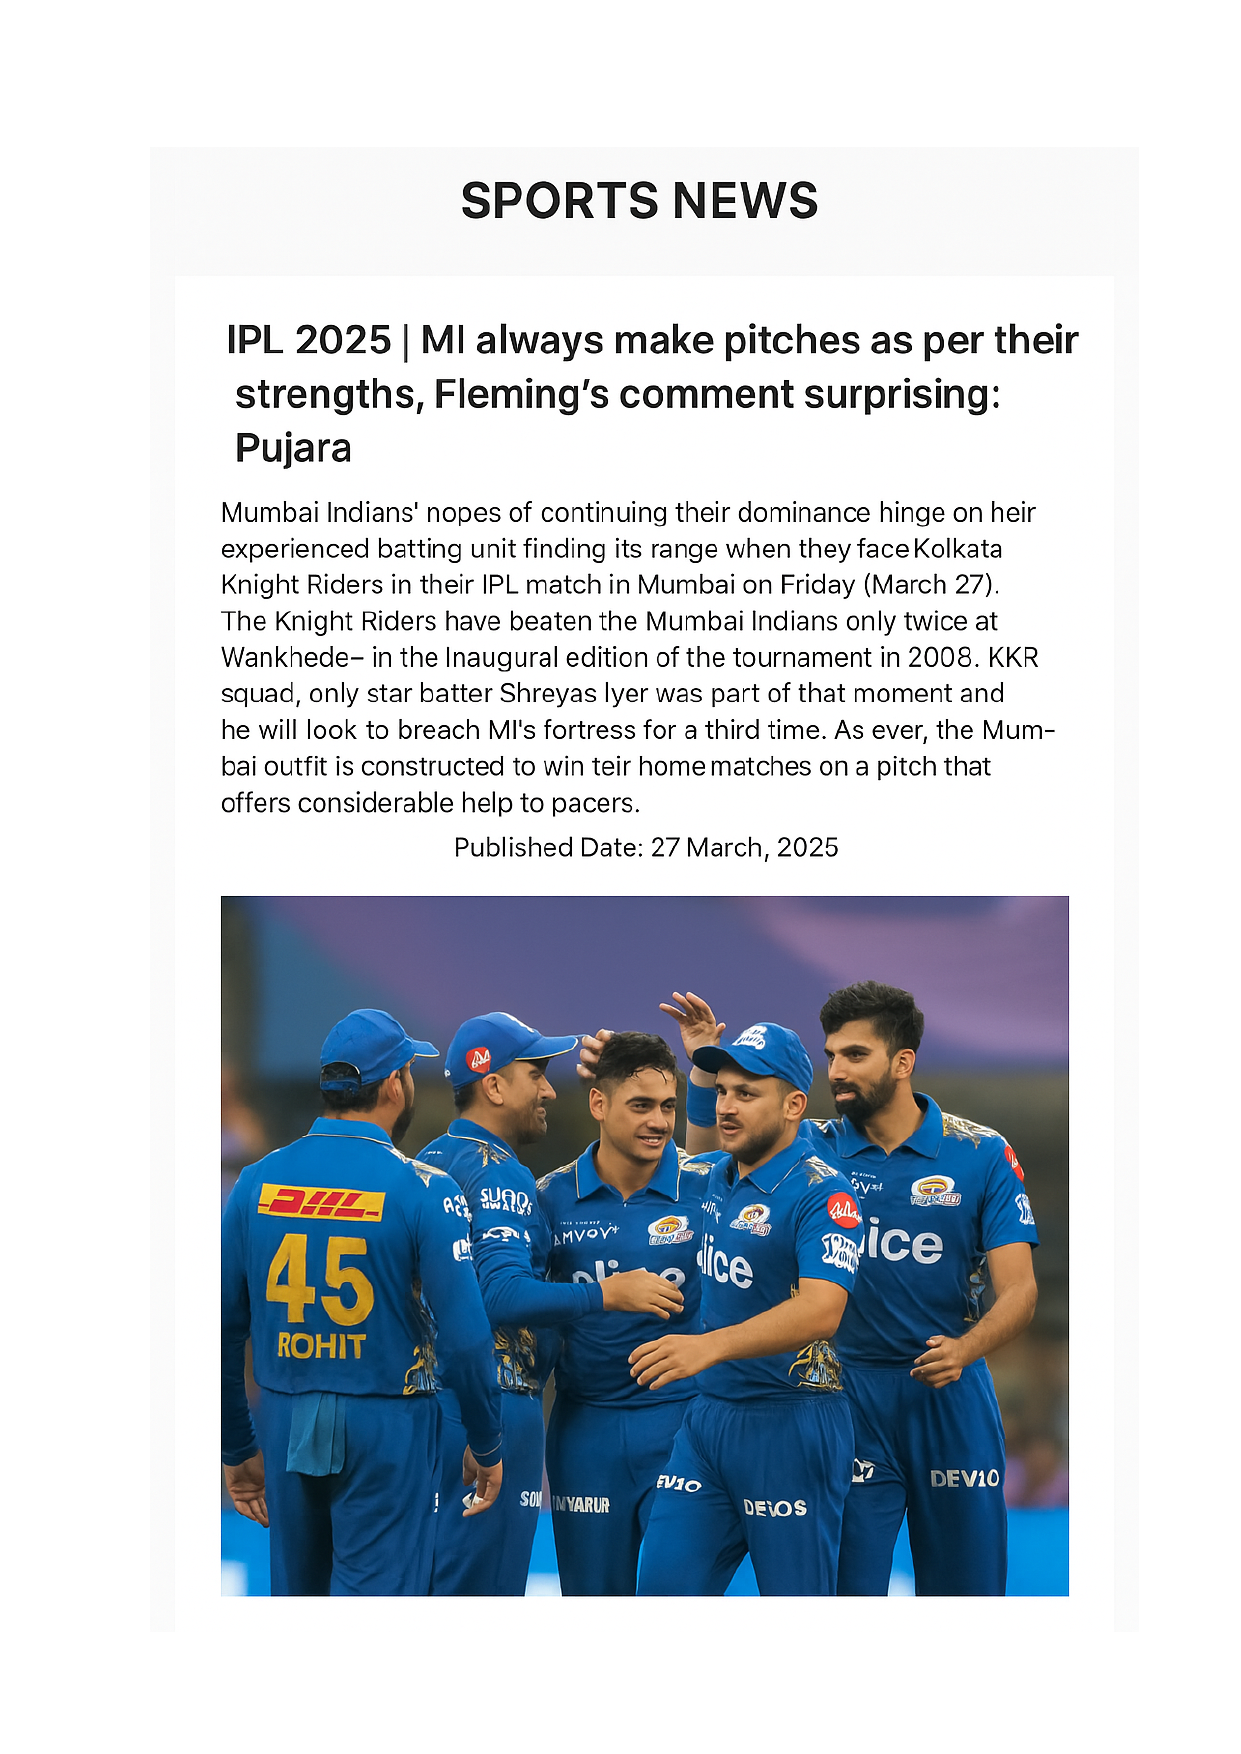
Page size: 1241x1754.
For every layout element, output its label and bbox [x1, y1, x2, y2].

picture [150, 147, 1139, 1632]
